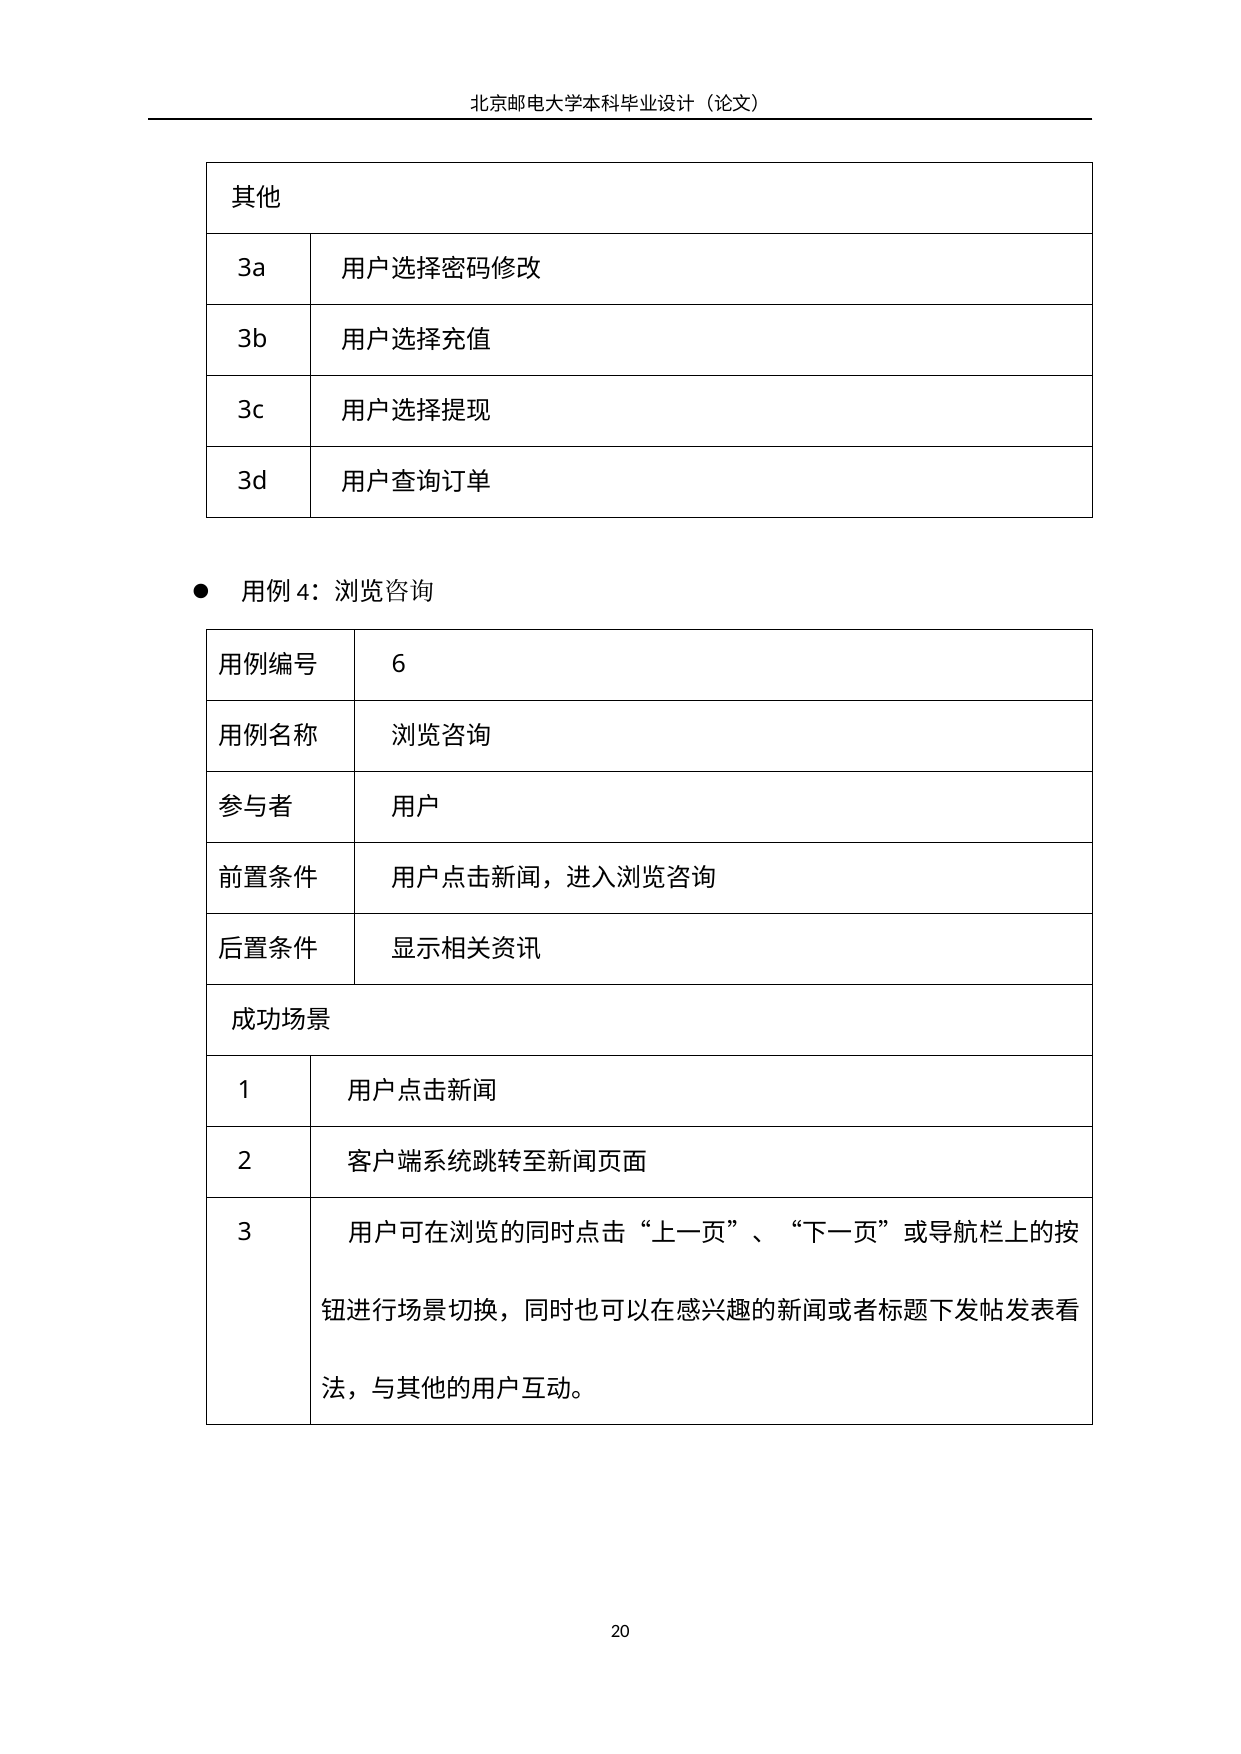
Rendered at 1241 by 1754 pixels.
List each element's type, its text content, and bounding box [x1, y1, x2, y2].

table_cell 用户 [355, 772, 1092, 842]
table_cell 用户选择提现 [311, 376, 1092, 446]
table_cell 用例名称 [207, 701, 354, 771]
table_cell 客户端系统跳转至新闻页面 [311, 1127, 1092, 1197]
table_cell 用户选择密码修改 [311, 234, 1092, 304]
table_cell 3 [207, 1198, 310, 1424]
table_cell 3d [207, 447, 310, 517]
table_cell 参与者 [207, 772, 354, 842]
table_cell 3b [207, 305, 310, 375]
table_cell 后置条件 [207, 914, 354, 984]
table_cell 用户选择充值 [311, 305, 1092, 375]
table_header 6 [355, 630, 1092, 700]
table_cell 3a [207, 234, 310, 304]
table_cell 前置条件 [207, 843, 354, 913]
table_cell 其他 [207, 163, 1092, 233]
table_cell 3c [207, 376, 310, 446]
table_cell 显示相关资讯 [355, 914, 1092, 984]
table_cell 浏览咨询 [355, 701, 1092, 771]
table_cell 成功场景 [207, 985, 1092, 1055]
table_cell 2 [207, 1127, 310, 1197]
table_cell 用户点击新闻 [311, 1056, 1092, 1126]
table_cell 用户可在浏览的同时点击“上一页”、“下一页”或导航栏上的按钮进行场景切换，同时也可以在感兴趣的新闻或者标题下发帖发表看法，与其他的用户互动。 [311, 1198, 1092, 1424]
table_header 用例编号 [207, 630, 354, 700]
table_cell 1 [207, 1056, 310, 1126]
table_cell 用户点击新闻，进入浏览咨询 [355, 843, 1092, 913]
list 用例4：浏览咨询 [191, 557, 1092, 622]
table_cell 用户查询订单 [311, 447, 1092, 517]
